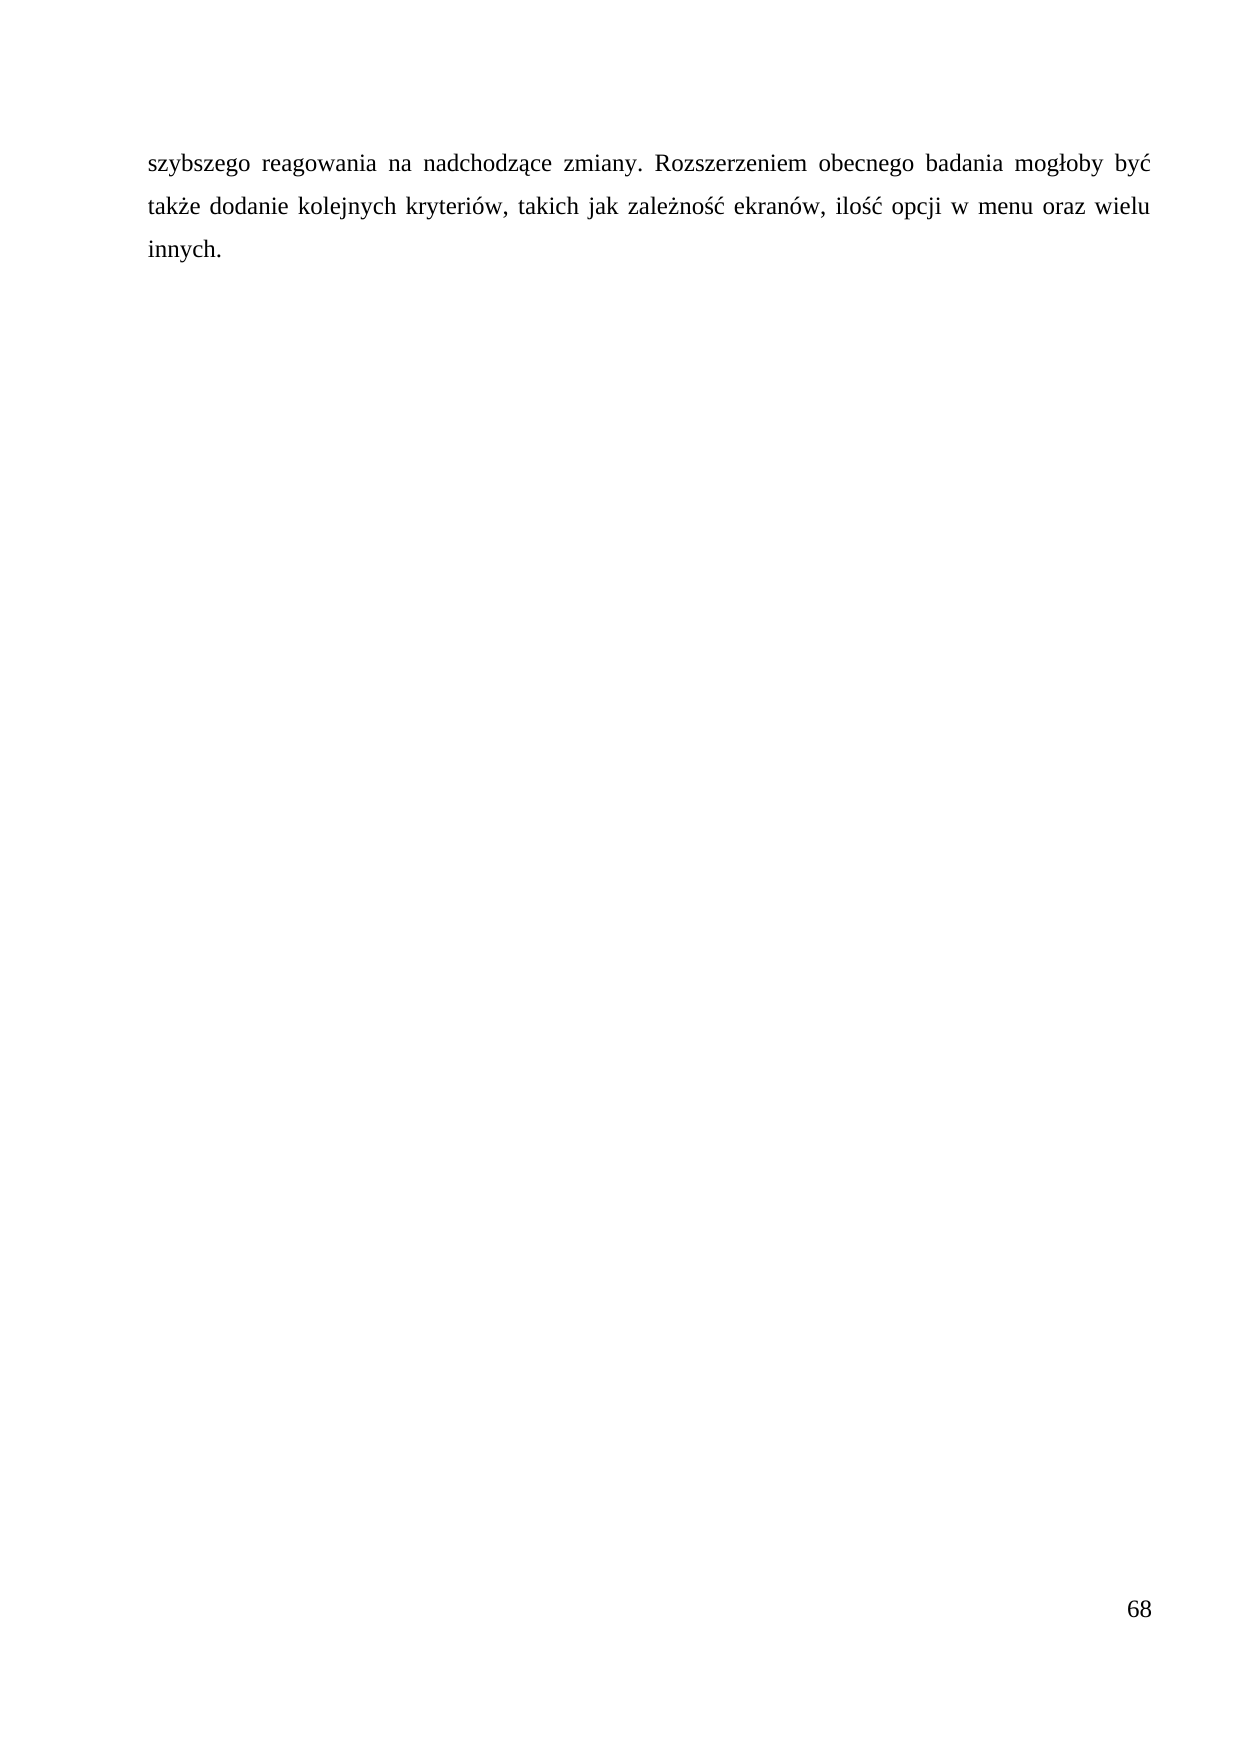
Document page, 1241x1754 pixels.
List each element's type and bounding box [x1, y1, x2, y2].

text [148, 148, 1152, 263]
